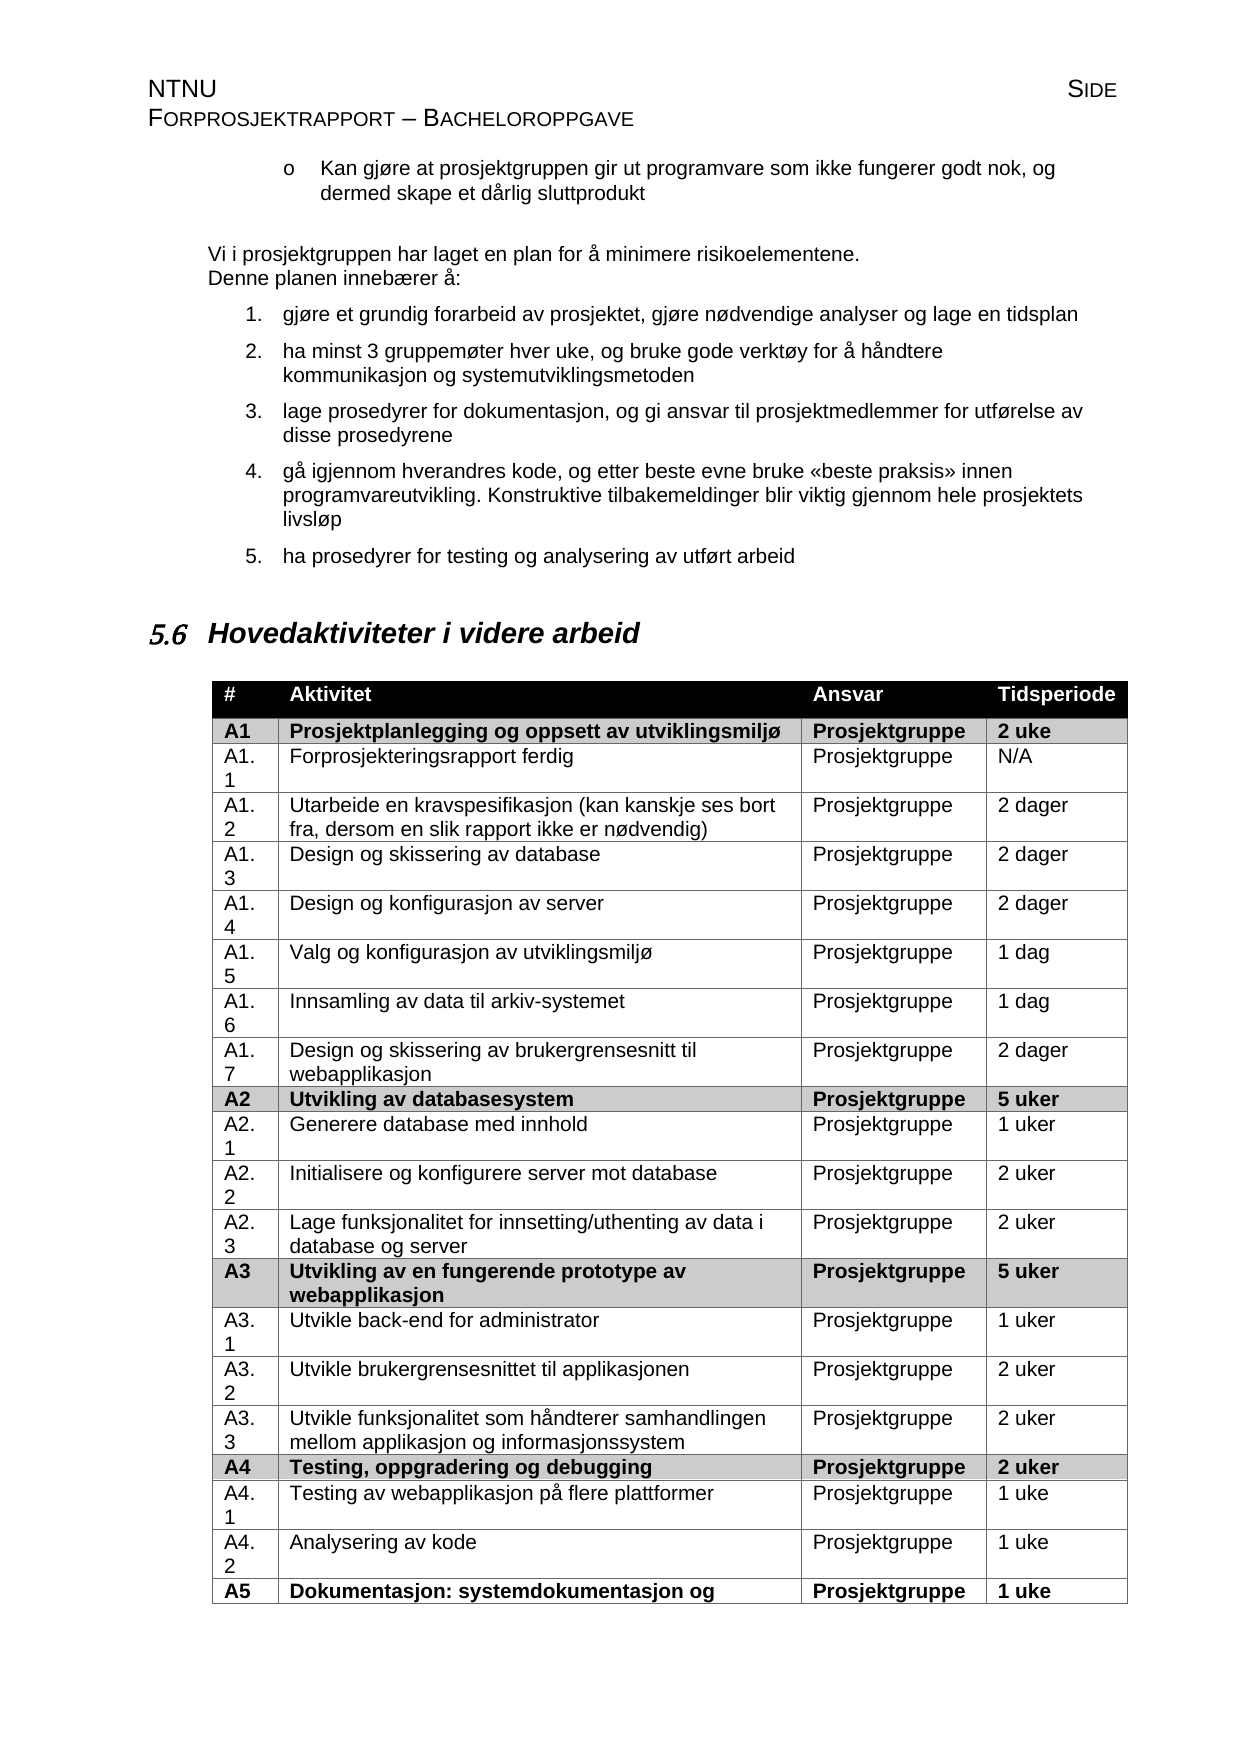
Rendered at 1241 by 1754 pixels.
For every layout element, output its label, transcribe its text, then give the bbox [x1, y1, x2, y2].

table_cell Utvikle brukergrensesnittet til applikasjonen [279, 1357, 801, 1404]
table_cell Prosjektgruppe [802, 1308, 986, 1356]
table_cell 2 dager [987, 1038, 1127, 1086]
table_cell Prosjektgruppe [802, 1579, 986, 1602]
table_cell N/A [987, 744, 1127, 792]
table_cell A4.2 [213, 1530, 278, 1577]
table_cell A2.1 [213, 1112, 278, 1160]
table_cell 1 uker [987, 1308, 1127, 1356]
table_cell Prosjektgruppe [802, 842, 986, 890]
table_cell 2 uke [987, 719, 1127, 743]
table_cell Prosjektgruppe [802, 793, 986, 841]
table_cell A1.6 [213, 989, 278, 1037]
table_header Aktivitet [279, 682, 801, 718]
table_cell Prosjektgruppe [802, 1455, 986, 1479]
table_cell 2 dager [987, 842, 1127, 890]
table_cell Utvikling av en fungerende prototype av webapplikasjon [279, 1259, 801, 1307]
table_cell Prosjektgruppe [802, 1357, 986, 1404]
table_cell Testing, oppgradering og debugging [279, 1455, 801, 1479]
table_cell Prosjektgruppe [802, 1530, 986, 1577]
table_cell 5 uker [987, 1259, 1127, 1307]
table_cell A2 [213, 1087, 278, 1111]
table_cell Prosjektgruppe [802, 1210, 986, 1258]
table_cell Prosjektgruppe [802, 989, 986, 1037]
table_cell Prosjektgruppe [802, 1112, 986, 1160]
table_cell Prosjektgruppe [802, 1161, 986, 1209]
table_cell A3 [213, 1259, 278, 1307]
table_cell 1 uke [987, 1481, 1127, 1528]
table_cell A3.3 [213, 1406, 278, 1453]
table_cell Utvikle funksjonalitet som håndterer samhandlingen mellom applikasjon og informasjonssystem [279, 1406, 801, 1453]
table_cell Utvikling av databasesystem [279, 1087, 801, 1111]
subtitle Hovedaktiviteter i videre arbeid [148, 617, 1092, 650]
table_cell Innsamling av data til arkiv-systemet [279, 989, 801, 1037]
table_cell 2 uker [987, 1455, 1127, 1479]
table_cell Lage funksjonalitet for innsetting/uthenting av data i database og server [279, 1210, 801, 1258]
table_cell 1 uker [987, 1112, 1127, 1160]
table_header # [213, 682, 278, 718]
table_cell 2 uker [987, 1357, 1127, 1404]
table_cell Prosjektgruppe [802, 1087, 986, 1111]
list gjøre et grundig forarbeid av prosjektet, gjøre nødvendige analyser og lage en tidsplan [245, 302, 1092, 326]
table_cell Prosjektgruppe [802, 891, 986, 939]
table_cell Testing av webapplikasjon på flere plattformer [279, 1481, 801, 1528]
table_cell 2 uker [987, 1406, 1127, 1453]
table_cell Initialisere og konfigurere server mot database [279, 1161, 801, 1209]
table_cell Generere database med innhold [279, 1112, 801, 1160]
table_cell A4 [213, 1455, 278, 1479]
table_cell A1.1 [213, 744, 278, 792]
table_cell Utvikle back-end for administrator [279, 1308, 801, 1356]
list Kan gjøre at prosjektgruppen gir ut programvare som ikke fungerer godt nok, og dermed skape et dårlig sluttprodukt [283, 155, 1092, 229]
table_cell Prosjektplanlegging og oppsett av utviklingsmiljø [279, 719, 801, 743]
table_cell A1.7 [213, 1038, 278, 1086]
table_cell Analysering av kode [279, 1530, 801, 1577]
table_cell A2.2 [213, 1161, 278, 1209]
table_cell 1 uke [987, 1579, 1127, 1602]
table_cell Prosjektgruppe [802, 719, 986, 743]
table_cell 1 dag [987, 940, 1127, 988]
table_cell Prosjektgruppe [802, 1406, 986, 1453]
table_cell 2 uker [987, 1161, 1127, 1209]
table_cell A1 [213, 719, 278, 743]
table_cell Prosjektgruppe [802, 744, 986, 792]
list ha prosedyrer for testing og analysering av utført arbeid [245, 544, 1092, 592]
table_cell Design og konfigurasjon av server [279, 891, 801, 939]
list gå igjennom hverandres kode, og etter beste evne bruke «beste praksis» innen programvareutvikling. Konstruktive tilbakemeldinger blir viktig gjennom hele prosjektets livsløp [245, 459, 1092, 531]
table_cell A3.2 [213, 1357, 278, 1404]
table_cell A1.3 [213, 842, 278, 890]
table_header Ansvar [802, 682, 986, 718]
table_cell 2 dager [987, 891, 1127, 939]
table_cell A5 [213, 1579, 278, 1602]
table_cell Design og skissering av database [279, 842, 801, 890]
table_cell Prosjektgruppe [802, 1259, 986, 1307]
table_cell Utarbeide en kravspesifikasjon (kan kanskje ses bort fra, dersom en slik rapport ikke er nødvendig) [279, 793, 801, 841]
table_cell A1.5 [213, 940, 278, 988]
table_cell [279, 1579, 801, 1602]
table_cell A2.3 [213, 1210, 278, 1258]
table_cell 1 uke [987, 1530, 1127, 1577]
table_cell A3.1 [213, 1308, 278, 1356]
list lage prosedyrer for dokumentasjon, og gi ansvar til prosjektmedlemmer for utførelse av disse prosedyrene [245, 399, 1092, 447]
list ha minst 3 gruppemøter hver uke, og bruke gode verktøy for å håndtere kommunikasjon og systemutviklingsmetoden [245, 338, 1092, 386]
text Vi i prosjektgruppen har laget en plan for å minimere risikoelementene. Denne planen innebærer å: [208, 242, 1092, 289]
table_cell 2 dager [987, 793, 1127, 841]
table_cell Prosjektgruppe [802, 1481, 986, 1528]
table_header Tidsperiode [987, 682, 1127, 718]
table_cell A1.2 [213, 793, 278, 841]
table_cell Prosjektgruppe [802, 1038, 986, 1086]
table_cell 2 uker [987, 1210, 1127, 1258]
table_cell A1.4 [213, 891, 278, 939]
table_cell A4.1 [213, 1481, 278, 1528]
table_cell Prosjektgruppe [802, 940, 986, 988]
table_cell 1 dag [987, 989, 1127, 1037]
table_cell Valg og konfigurasjon av utviklingsmiljø [279, 940, 801, 988]
table_cell Design og skissering av brukergrensesnitt til webapplikasjon [279, 1038, 801, 1086]
table_cell Forprosjekteringsrapport ferdig [279, 744, 801, 792]
table_cell 5 uker [987, 1087, 1127, 1111]
